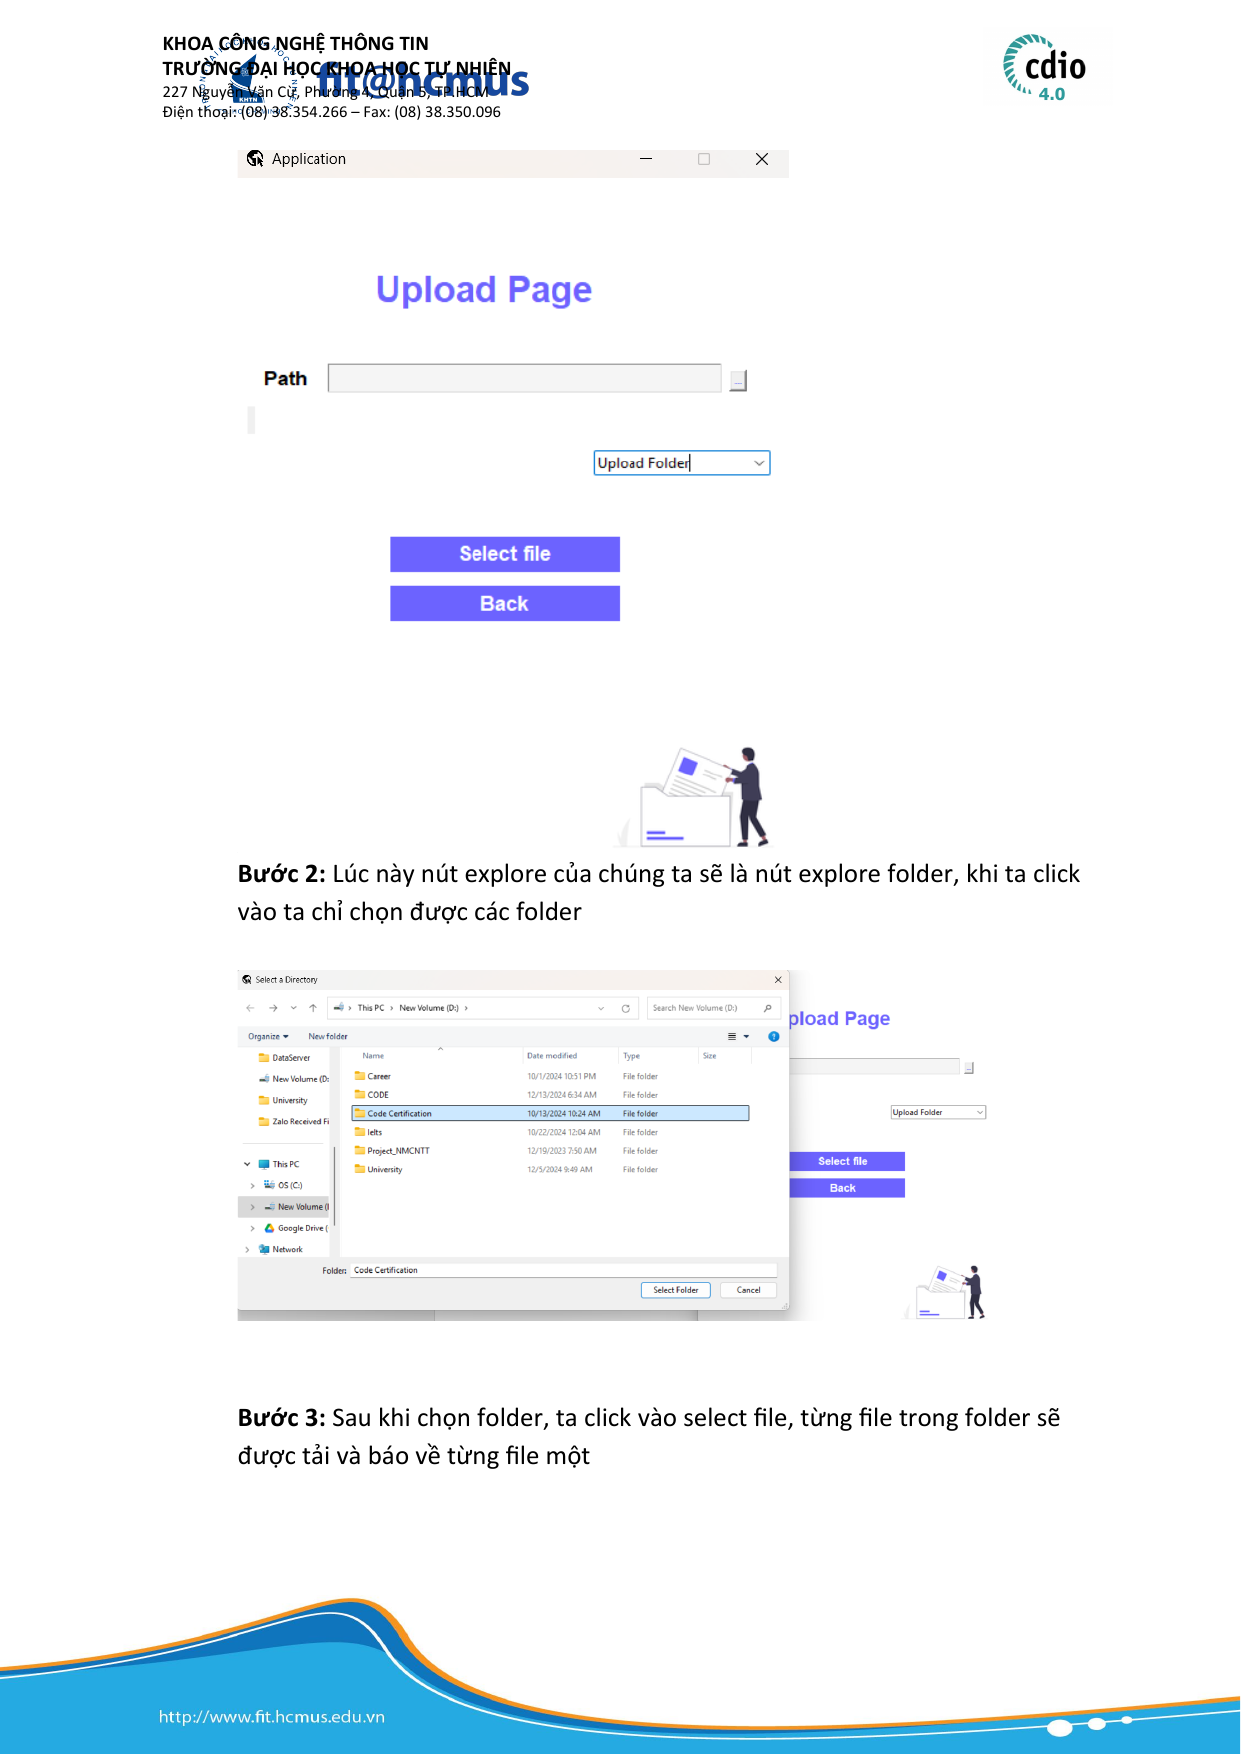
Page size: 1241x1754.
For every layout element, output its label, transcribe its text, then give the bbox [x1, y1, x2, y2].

picture [0, 1595, 1241, 1754]
picture [233, 39, 239, 48]
picture [983, 27, 1113, 106]
picture [292, 39, 298, 48]
picture [357, 40, 363, 48]
list Bước 2: Lúc này nút explore của chúng ta sẽ là nút explore folder, khi ta click vào ta chỉ chọn được các folder [237, 856, 1107, 927]
picture [307, 40, 540, 121]
picture [237, 970, 994, 1321]
picture [197, 38, 298, 114]
list Bước 3: Sau khi chọn folder, ta click vào select file, từng file trong folder sẽ được tải và báo về từng file một [237, 1400, 1107, 1471]
picture [237, 150, 789, 853]
